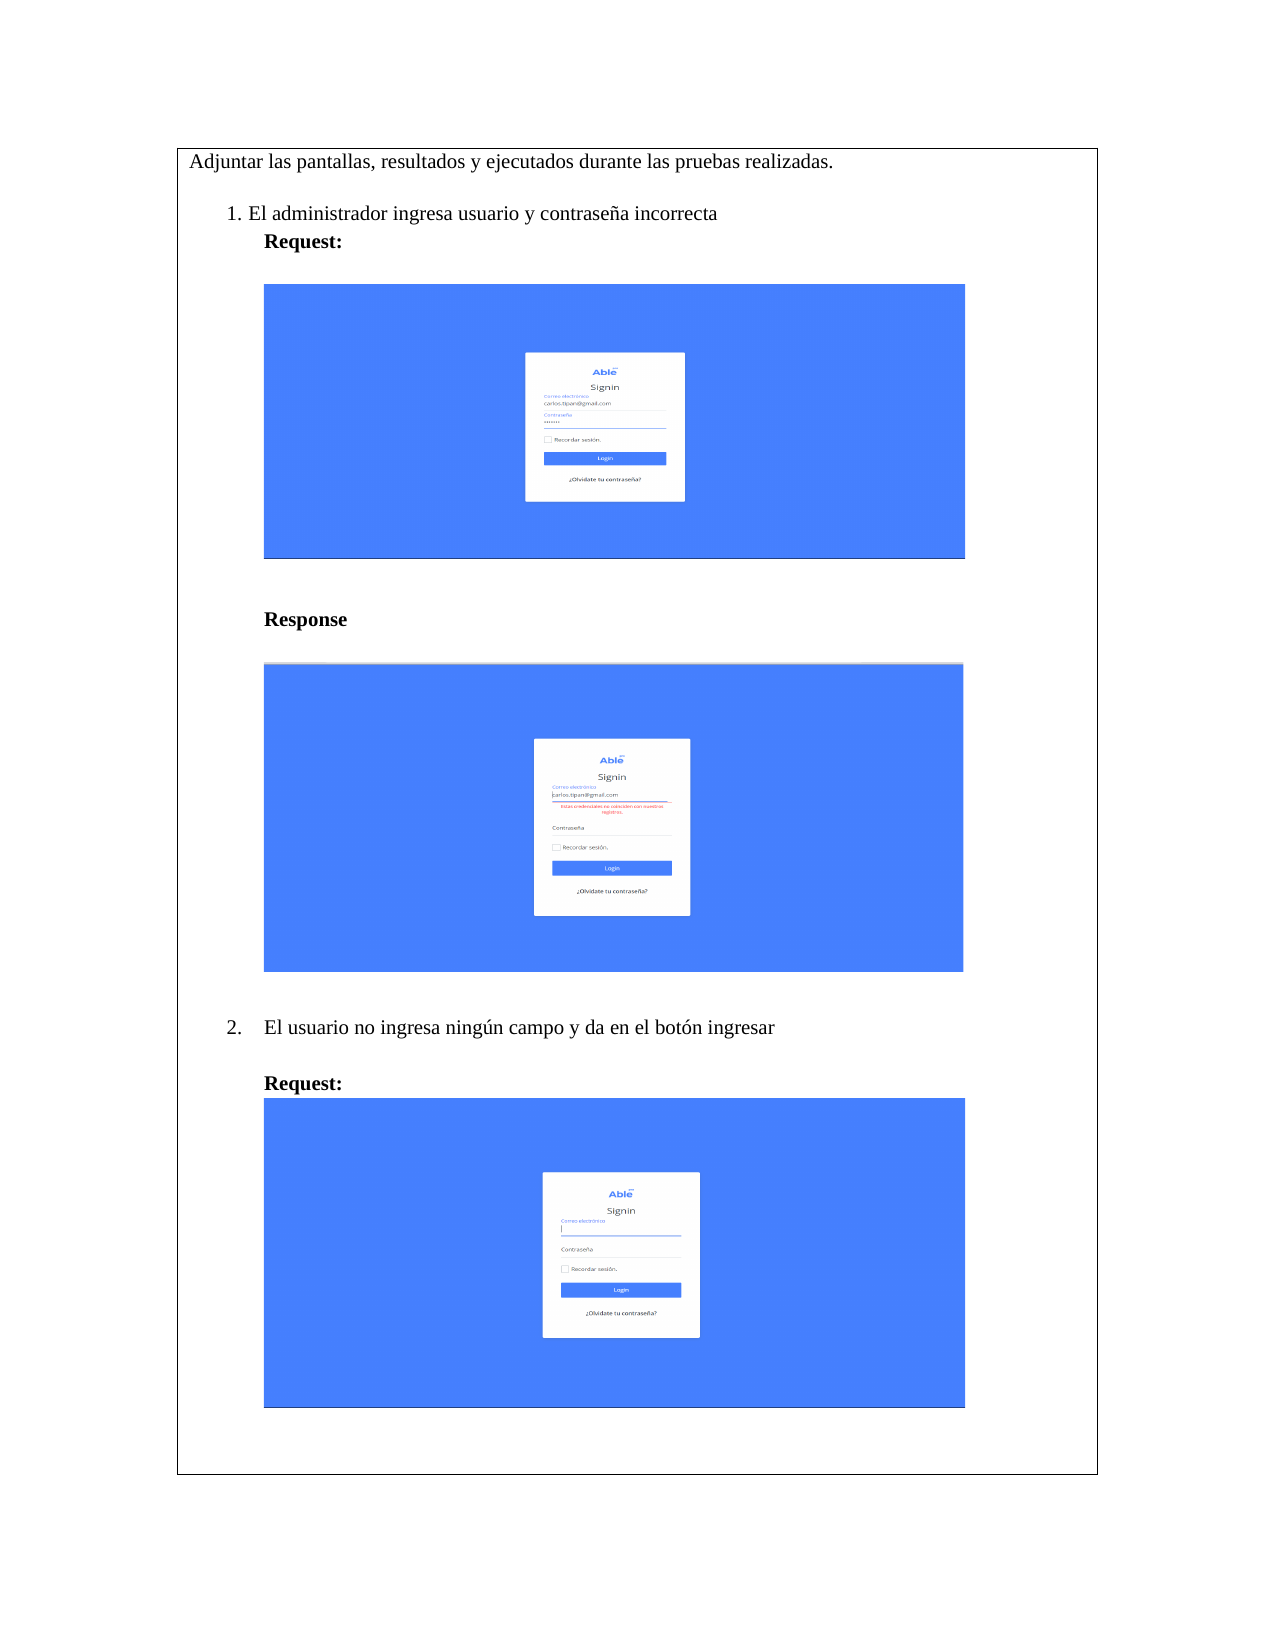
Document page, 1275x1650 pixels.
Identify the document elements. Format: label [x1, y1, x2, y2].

table_header [178, 149, 1097, 1473]
picture [263, 284, 965, 559]
picture [263, 1098, 965, 1408]
picture [263, 662, 964, 972]
